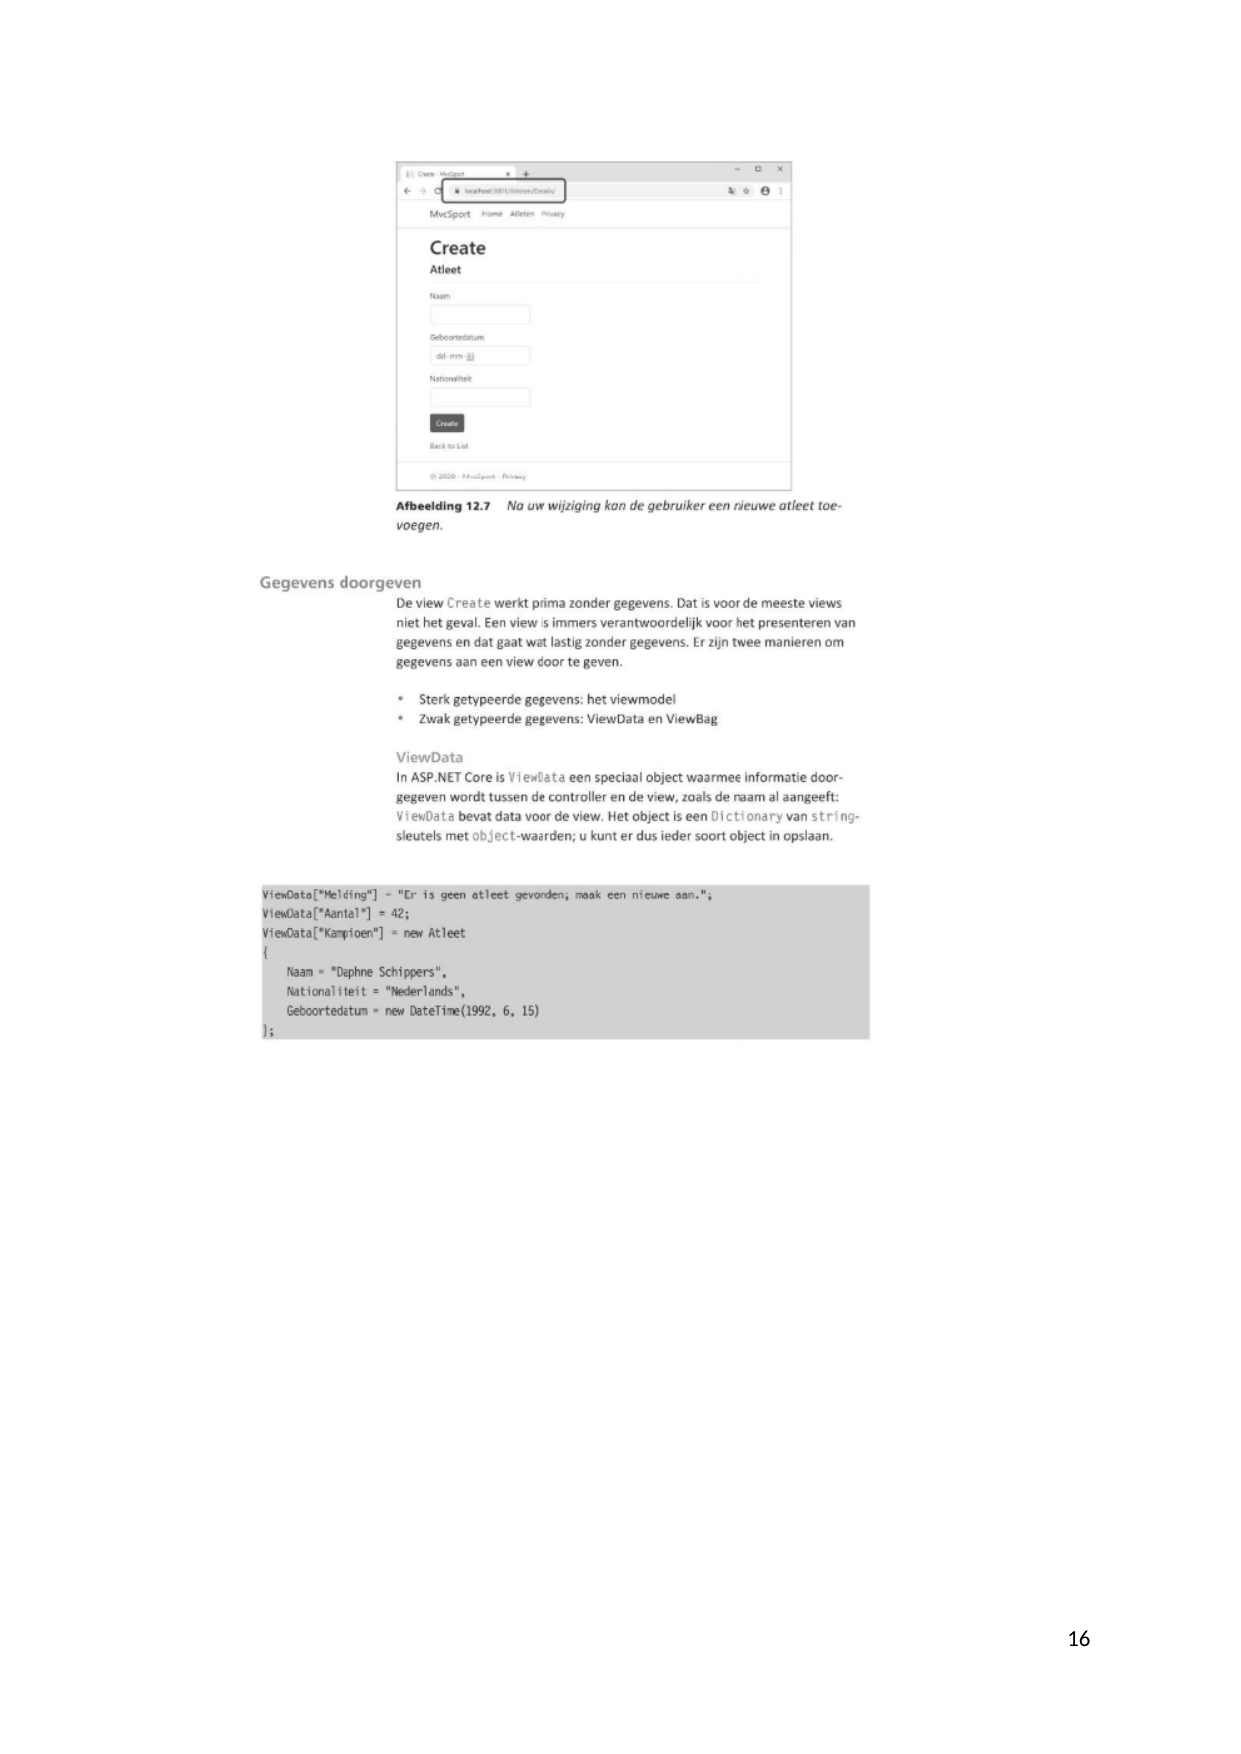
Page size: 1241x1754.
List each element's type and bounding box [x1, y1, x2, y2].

picture [150, 150, 917, 855]
picture [150, 873, 917, 1052]
